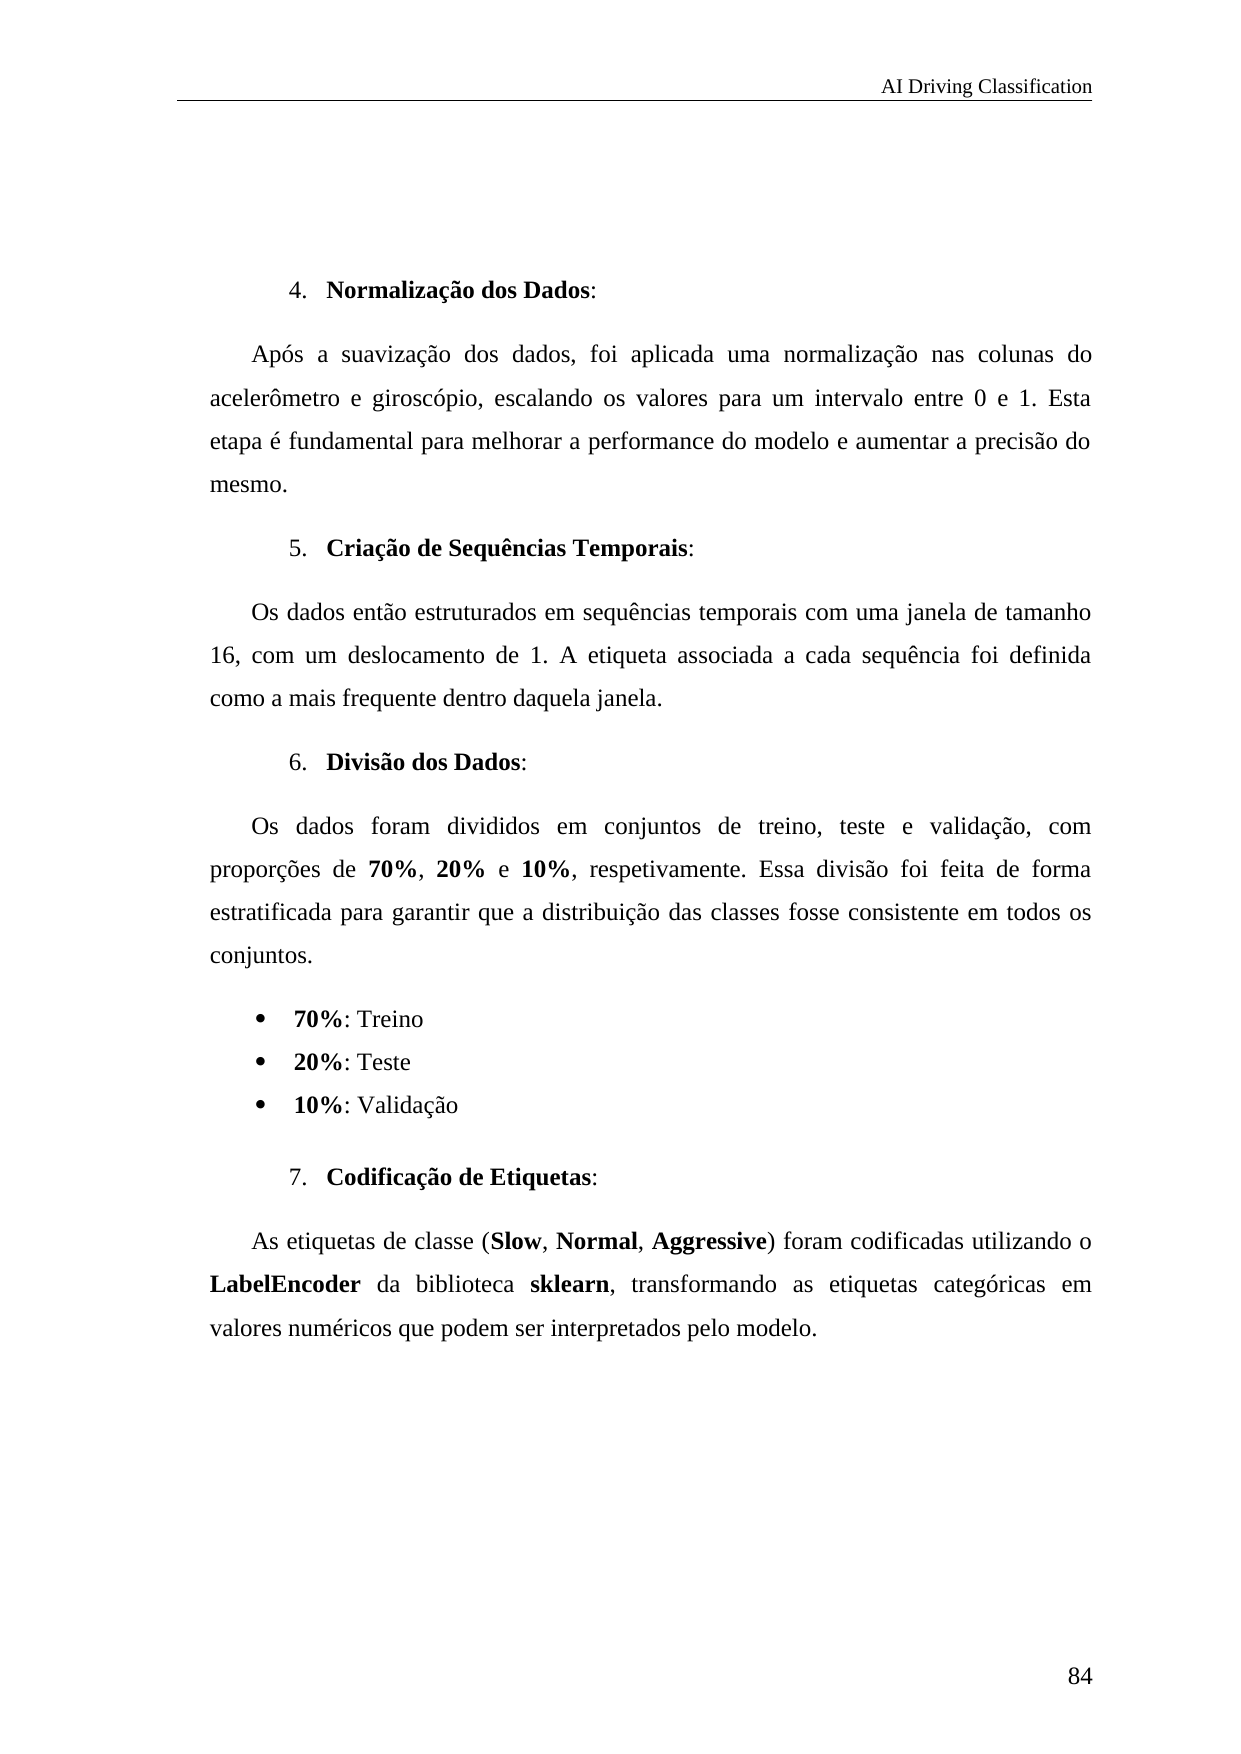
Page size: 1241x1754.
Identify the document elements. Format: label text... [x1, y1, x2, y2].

list Criação de Sequências Temporais: [288, 533, 1092, 562]
text Os dados foram divididos em conjuntos de treino, teste e validação, com proporções de 70%, 20% e 10%, respetivamente. Essa divisão foi feita de forma estratificada para garantir que a distribuição das classes fosse consistente em todos os conjuntos. [209, 811, 1092, 969]
list Divisão dos Dados: [288, 747, 1092, 776]
list Codificação de Etiquetas: [288, 1162, 1092, 1191]
list 20%: Teste [256, 1047, 1092, 1076]
list Normalização dos Dados: [288, 276, 1092, 304]
text As etiquetas de classe (Slow, Normal, Aggressive) foram codificadas utilizando o LabelEncoder da biblioteca sklearn, transformando as etiquetas categóricas em valores numéricos que podem ser interpretados pelo modelo. [209, 1226, 1092, 1341]
list 70%: Treino [256, 1004, 1092, 1033]
text Os dados então estruturados em sequências temporais com uma janela de tamanho 16, com um deslocamento de 1. A etiqueta associada a cada sequência foi definida como a mais frequente dentro daquela janela. [209, 597, 1092, 712]
list 10%: Validação [256, 1091, 1092, 1119]
text Após a suavização dos dados, foi aplicada uma normalização nas colunas do acelerômetro e giroscópio, escalando os valores para um intervalo entre 0 e 1. Esta etapa é fundamental para melhorar a performance do modelo e aumentar a precisão do mesmo. [209, 339, 1092, 498]
